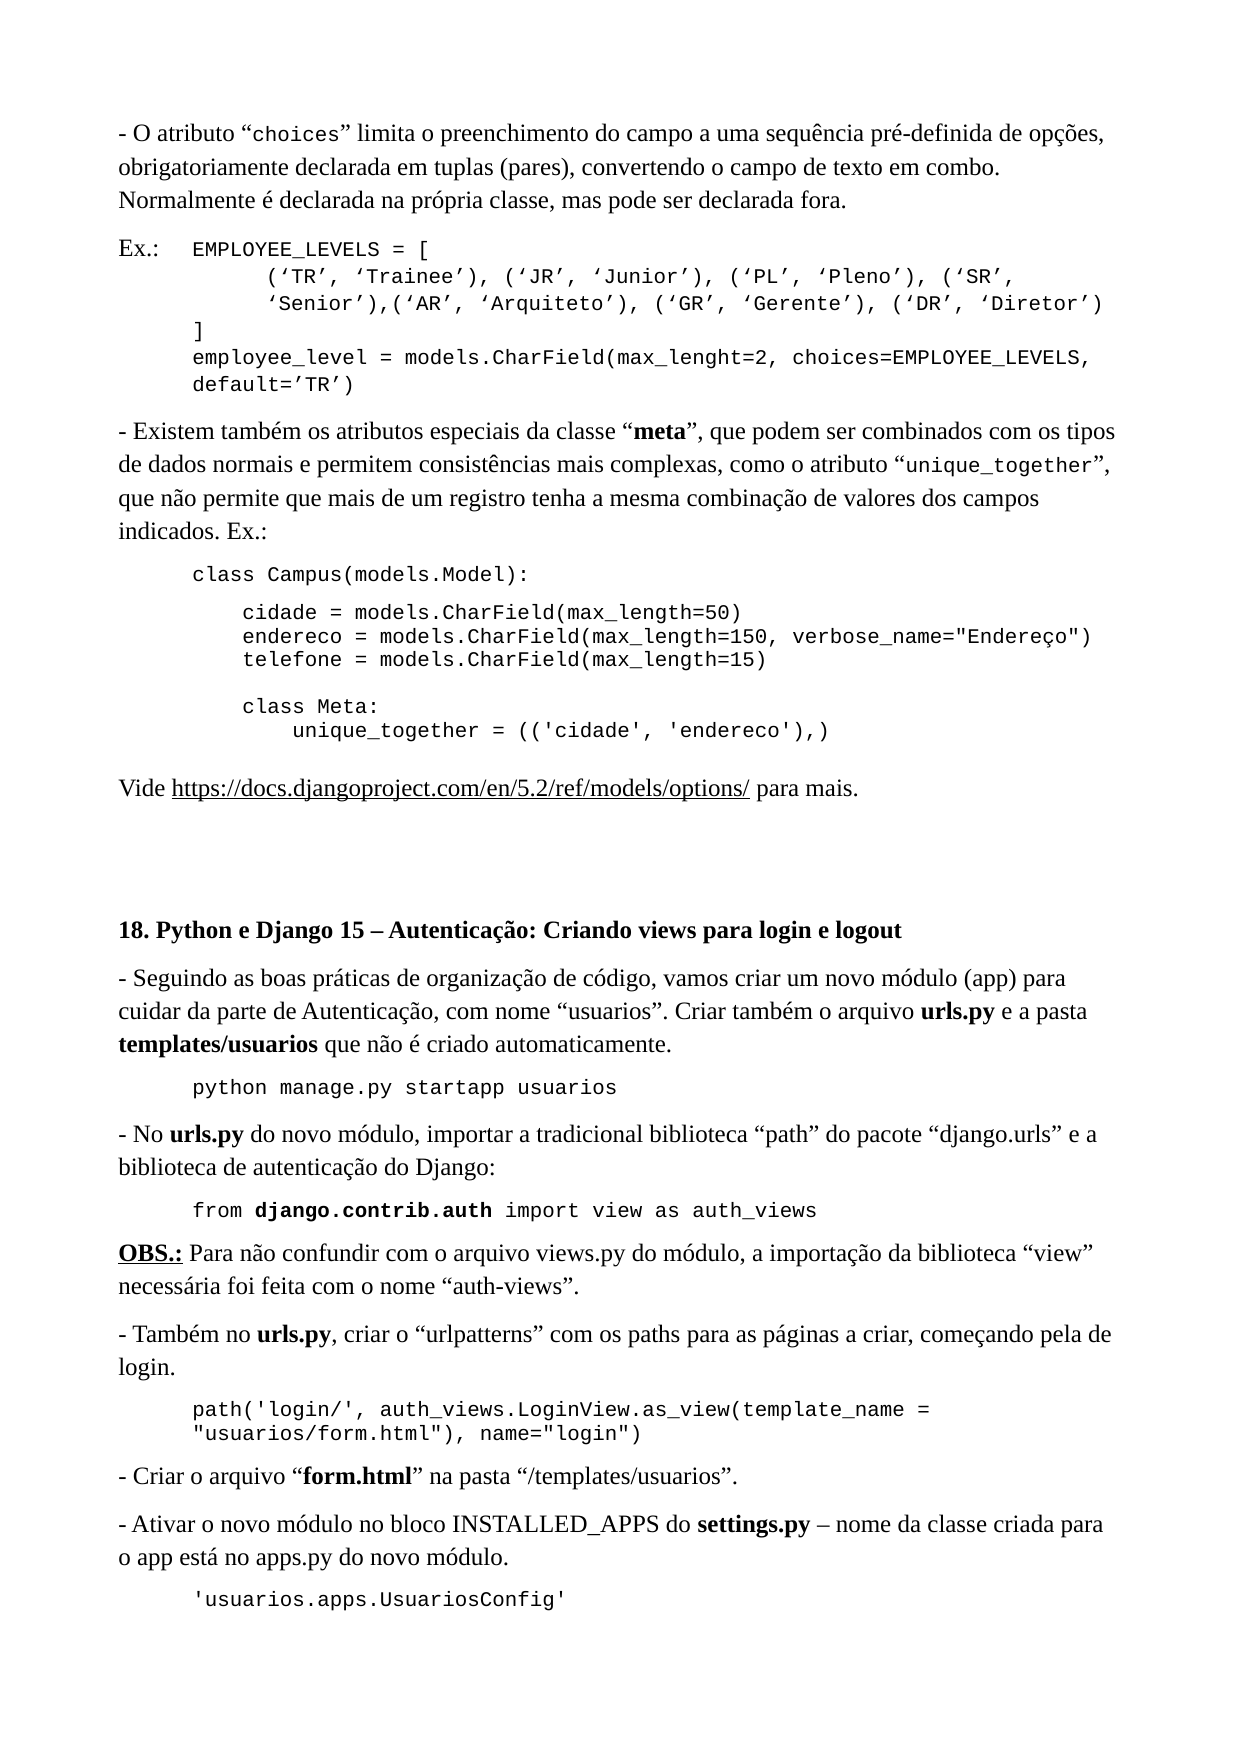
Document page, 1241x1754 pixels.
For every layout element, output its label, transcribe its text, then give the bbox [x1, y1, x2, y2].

text 'usuarios.apps.UsuariosConfig' [118, 1589, 1122, 1613]
text Vide https://docs.djangoproject.com/en/5.2/ref/models/options/ para mais. [118, 773, 1122, 801]
text cidade = models.CharField(max_length=50) [192, 602, 1122, 626]
text 18. Python e Django 15 – Autenticação: Criando views para login e logout [118, 915, 1122, 944]
text - Criar o arquivo “form.html” na pasta “/templates/usuarios”. [118, 1461, 1122, 1490]
text path('login/', auth_views.LoginView.as_view(template_name = "usuarios/form.html"), name="login") [118, 1399, 1122, 1447]
text Ex.: EMPLOYEE_LEVELS = [ (‘TR’, ‘Trainee’), (‘JR’, ‘Junior’), (‘PL’, ‘Pleno’), (‘SR’, ‘Senior’),(‘AR’, ‘Arquiteto’), (‘GR’, ‘Gerente’), (‘DR’, ‘Diretor’) ] employee_level = models.CharField(max_lenght=2, choices=EMPLOYEE_LEVELS, default=’TR’) [118, 233, 1122, 398]
text - O atributo “choices” limita o preenchimento do campo a uma sequência pré-definida de opções, obrigatoriamente declarada em tuplas (pares), convertendo o campo de texto em combo. Normalmente é declarada na própria classe, mas pode ser declarada fora. [118, 118, 1122, 214]
text from django.contrib.auth import view as auth_views [118, 1200, 1122, 1223]
text telefone = models.CharField(max_length=15) [192, 649, 1122, 673]
text class Meta: [192, 697, 1122, 720]
text - Ativar o novo módulo no bloco INSTALLED_APPS do settings.py – nome da classe criada para o app está no apps.py do novo módulo. [118, 1509, 1122, 1571]
text - Seguindo as boas práticas de organização de código, vamos criar um novo módulo (app) para cuidar da parte de Autenticação, com nome “usuarios”. Criar também o arquivo urls.py e a pasta templates/usuarios que não é criado automaticamente. [118, 963, 1122, 1058]
text OBS.: Para não confundir com o arquivo views.py do módulo, a importação da biblioteca “view” necessária foi feita com o nome “auth-views”. [118, 1238, 1122, 1300]
text endereco = models.CharField(max_length=150, verbose_name="Endereço") [192, 626, 1122, 649]
text - Existem também os atributos especiais da classe “meta”, que podem ser combinados com os tipos de dados normais e permitem consistências mais complexas, como o atributo “unique_together”, que não permite que mais de um registro tenha a mesma combinação de valores dos campos indicados. Ex.: [118, 416, 1122, 545]
text unique_together = (('cidade', 'endereco'),) [192, 720, 1122, 744]
text - Também no urls.py, criar o “urlpatterns” com os paths para as páginas a criar, começando pela de login. [118, 1319, 1122, 1381]
text - No urls.py do novo módulo, importar a tradicional biblioteca “path” do pacote “django.urls” e a biblioteca de autenticação do Django: [118, 1119, 1122, 1181]
text python manage.py startapp usuarios [118, 1077, 1122, 1100]
text class Campus(models.Model): [192, 564, 1122, 587]
